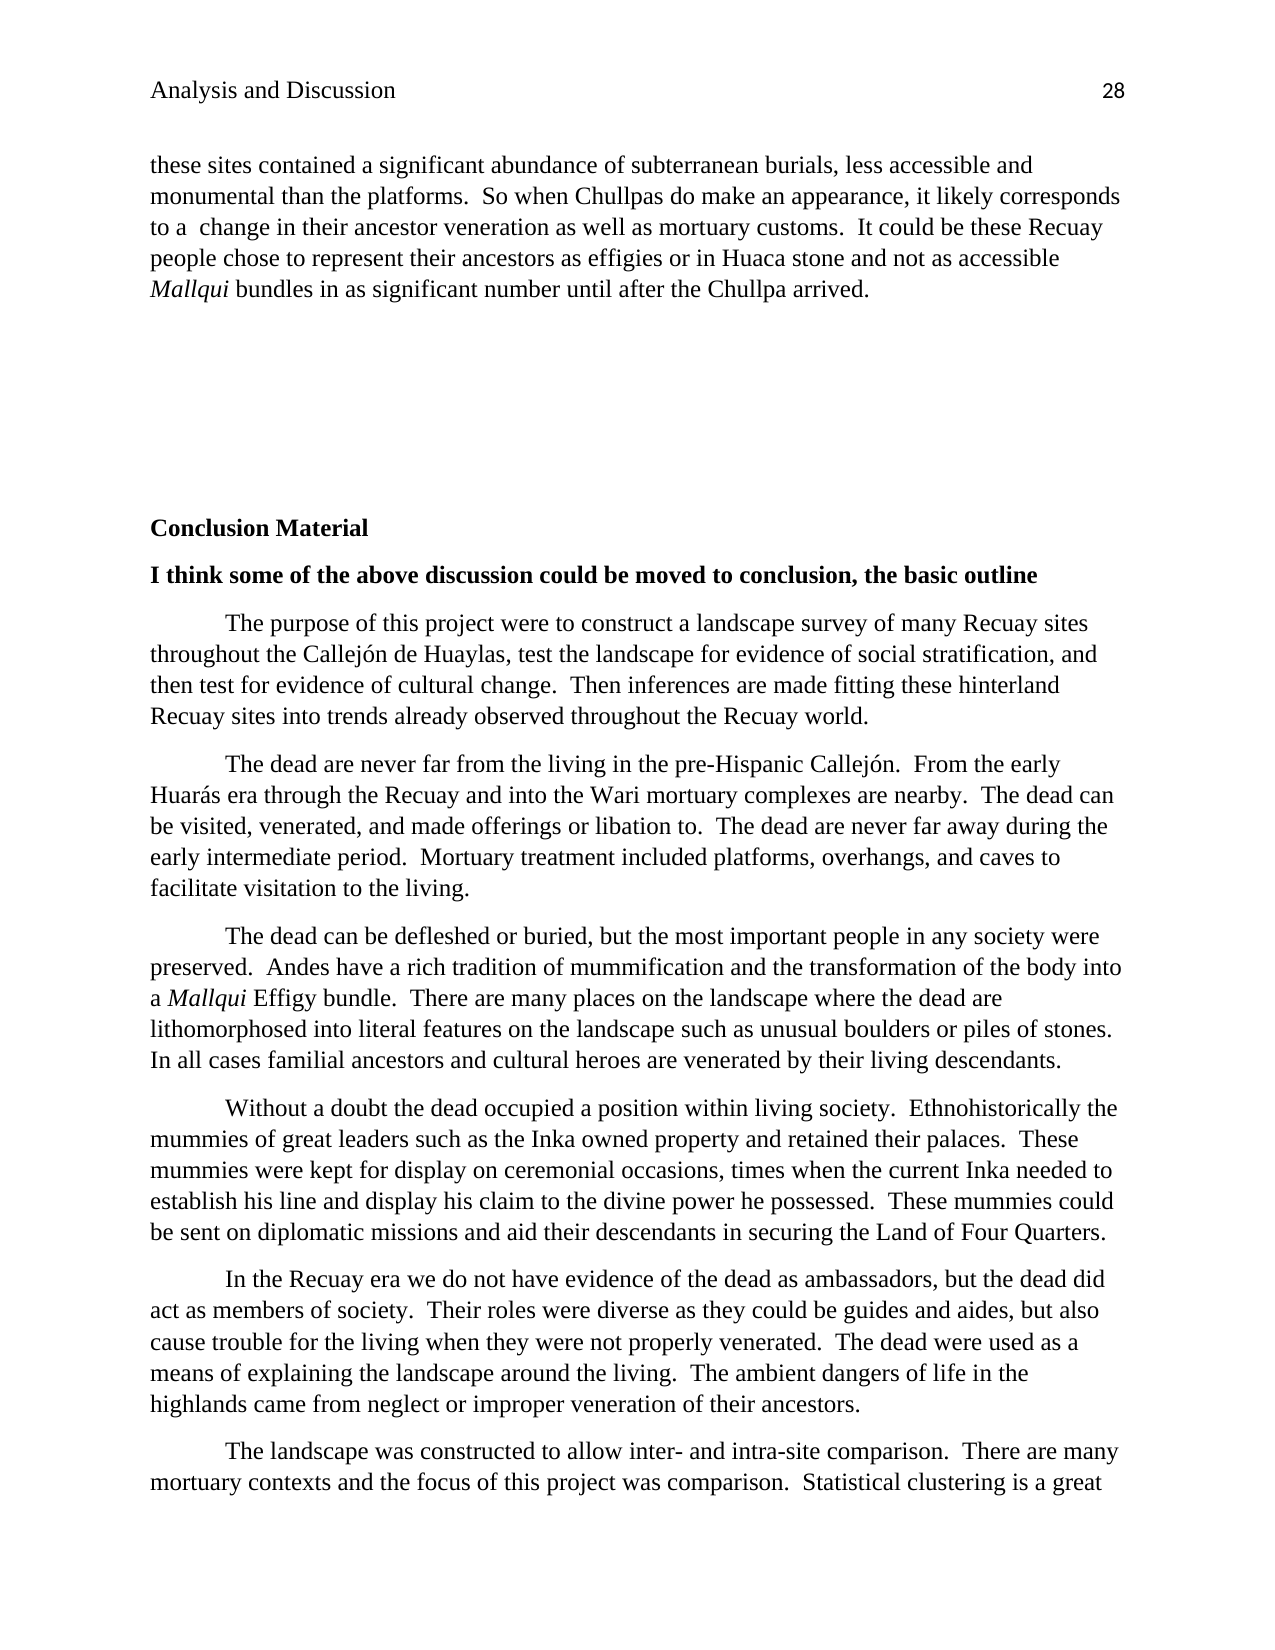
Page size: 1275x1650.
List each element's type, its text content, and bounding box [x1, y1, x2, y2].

text I think some of the above discussion could be moved to conclusion, the basic outline [150, 560, 1125, 589]
text The dead are never far from the living in the pre-Hispanic Callejón. From the early Huarás era through the Recuay and into the Wari mortuary complexes are nearby. The dead can be visited, venerated, and made offerings or libation to. The dead are never far away during the early intermediate period. Mortuary treatment included platforms, overhangs, and caves to facilitate visitation to the living. [150, 749, 1125, 902]
text The dead can be defleshed or buried, but the most important people in any society were preserved. Andes have a rich tradition of mummification and the transformation of the body into a Mallqui Effigy bundle. There are many places on the landscape where the dead are lithomorphosed into literal features on the landscape such as unusual boulders or piles of stones. In all cases familial ancestors and cultural heroes are venerated by their living descendants. [150, 921, 1125, 1074]
text Without a doubt the dead occupied a position within living society. Ethnohistorically the mummies of great leaders such as the Inka owned property and retained their palaces. These mummies were kept for display on ceremonial occasions, times when the current Inka needed to establish his line and display his claim to the divine power he possessed. These mummies could be sent on diplomatic missions and aid their descendants in securing the Land of Four Quarters. [150, 1093, 1125, 1246]
text In the Recuay era we do not have evidence of the dead as ambassadors, but the dead did act as members of society. Their roles were diverse as they could be guides and aides, but also cause trouble for the living when they were not properly venerated. The dead were used as a means of explaining the landscape around the living. The ambient dangers of life in the highlands came from neglect or improper veneration of their ancestors. [150, 1264, 1125, 1417]
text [150, 1436, 1125, 1496]
text Conclusion Material [150, 513, 1125, 541]
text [150, 150, 1125, 303]
text The purpose of this project were to construct a landscape survey of many Recuay sites throughout the Callejón de Huaylas, test the landscape for evidence of social stratification, and then test for evidence of cultural change. Then inferences are made fitting these hinterland Recuay sites into trends already observed throughout the Recuay world. [150, 608, 1125, 730]
